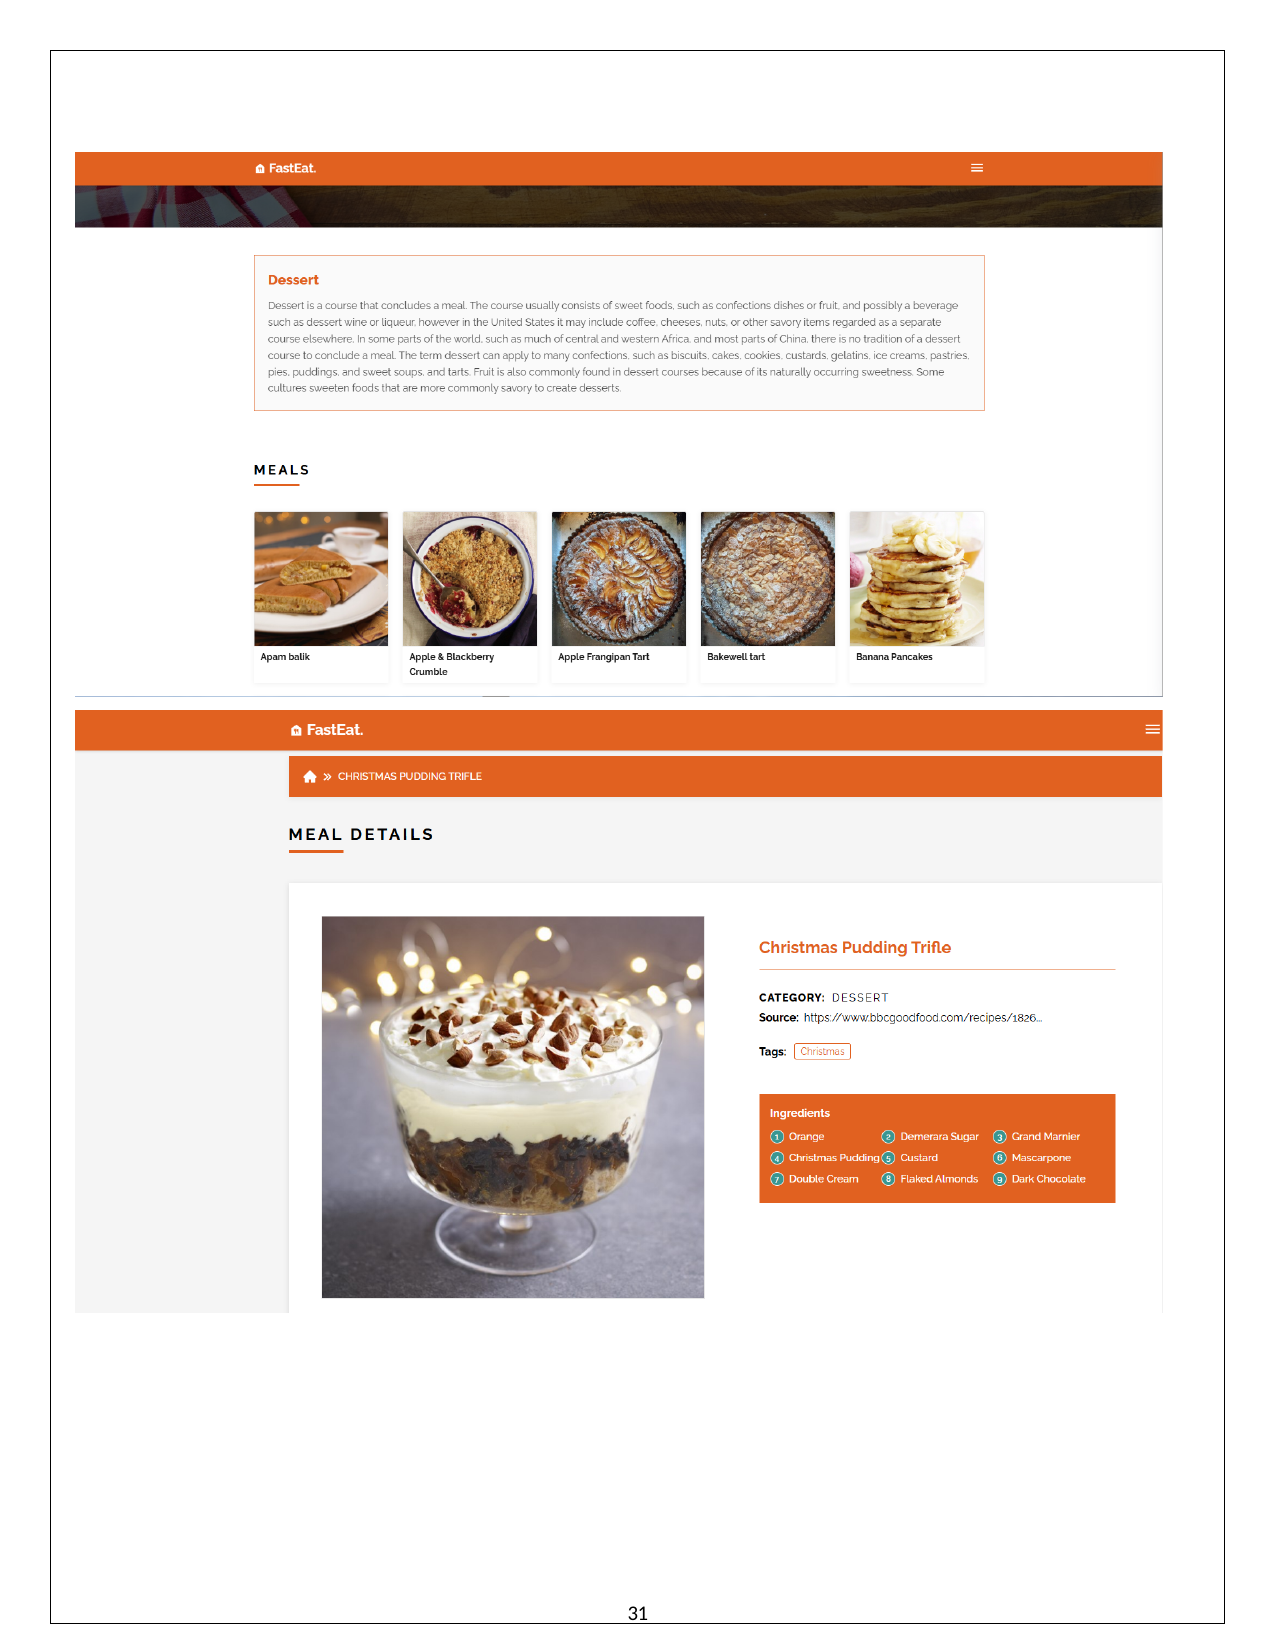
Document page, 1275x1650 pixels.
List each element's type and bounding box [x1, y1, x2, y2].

picture [75, 710, 1163, 1313]
picture [75, 152, 1163, 697]
